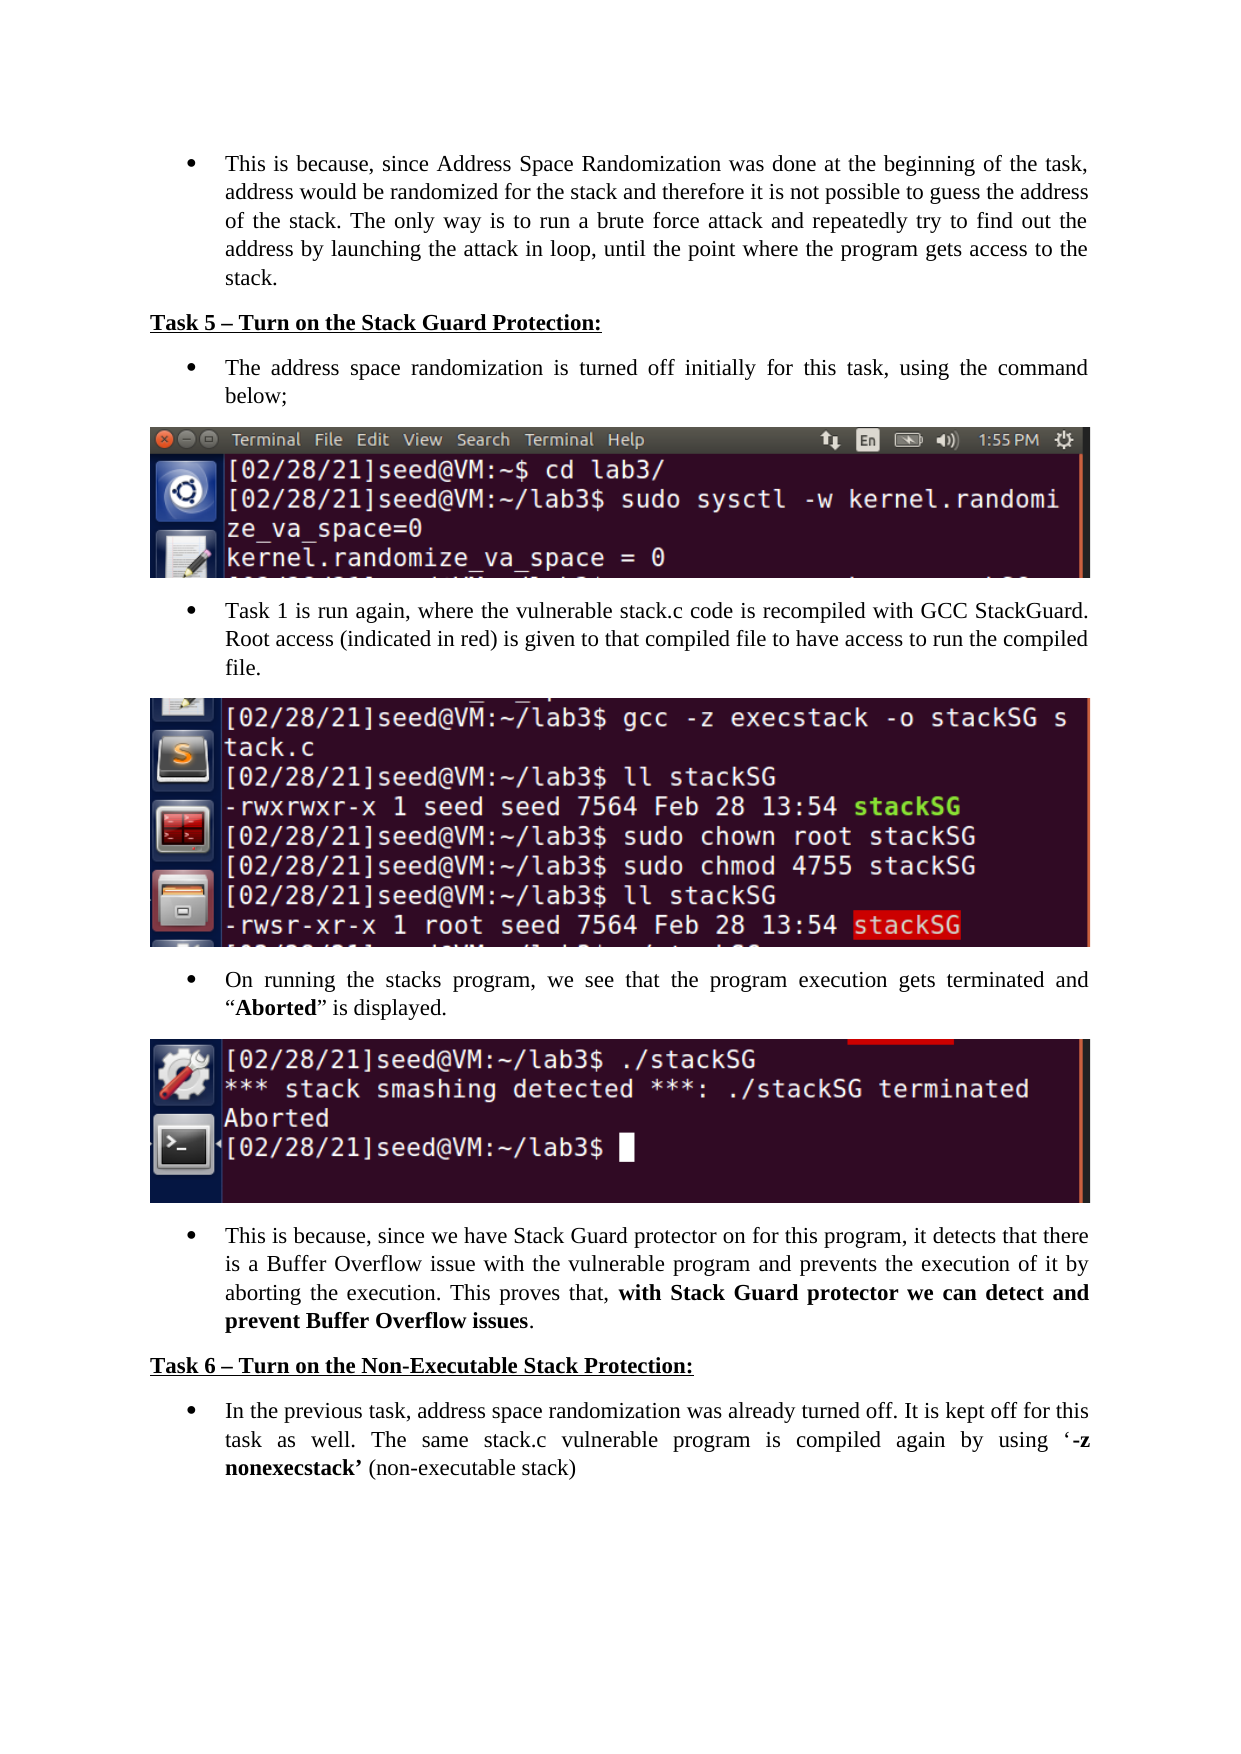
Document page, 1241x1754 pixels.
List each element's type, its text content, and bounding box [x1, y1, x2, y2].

list Task 1 is run again, where the vulnerable stack.c code is recompiled with GCC StackGuard. Root access (indicated in red) is given to that compiled file to have access to run the compiled file. [187, 597, 1090, 680]
list On running the stacks program, we see that the program execution gets terminated and “Aborted” is displayed. [187, 966, 1090, 1020]
text Task 6 – Turn on the Non-Executable Stack Protection: [150, 1352, 1090, 1378]
text Task 5 – Turn on the Stack Guard Protection: [150, 309, 1090, 335]
list The address space randomization is turned off initially for this task, using the command below; [187, 354, 1090, 409]
list This is because, since we have Stack Guard protector on for this program, it detects that there is a Buffer Overflow issue with the vulnerable program and prevents the execution of it by aborting the execution. This proves that, with Stack Guard protector we can detect and prevent Buffer Overflow issues. [187, 1222, 1090, 1333]
picture [150, 1039, 1091, 1203]
picture [150, 427, 1091, 578]
picture [150, 698, 1091, 947]
list In the previous task, address space randomization was already turned off. It is kept off for this task as well. The same stack.c vulnerable program is compiled again by using ‘-z nonexecstack’ (non-executable stack) [187, 1397, 1090, 1481]
list This is because, since Address Space Randomization was done at the beginning of the task, address would be randomized for the stack and therefore it is not possible to guess the address of the stack. The only way is to run a brute force attack and repeatedly try to find out the address by launching the attack in loop, until the point where the program gets access to the stack. [187, 150, 1090, 290]
